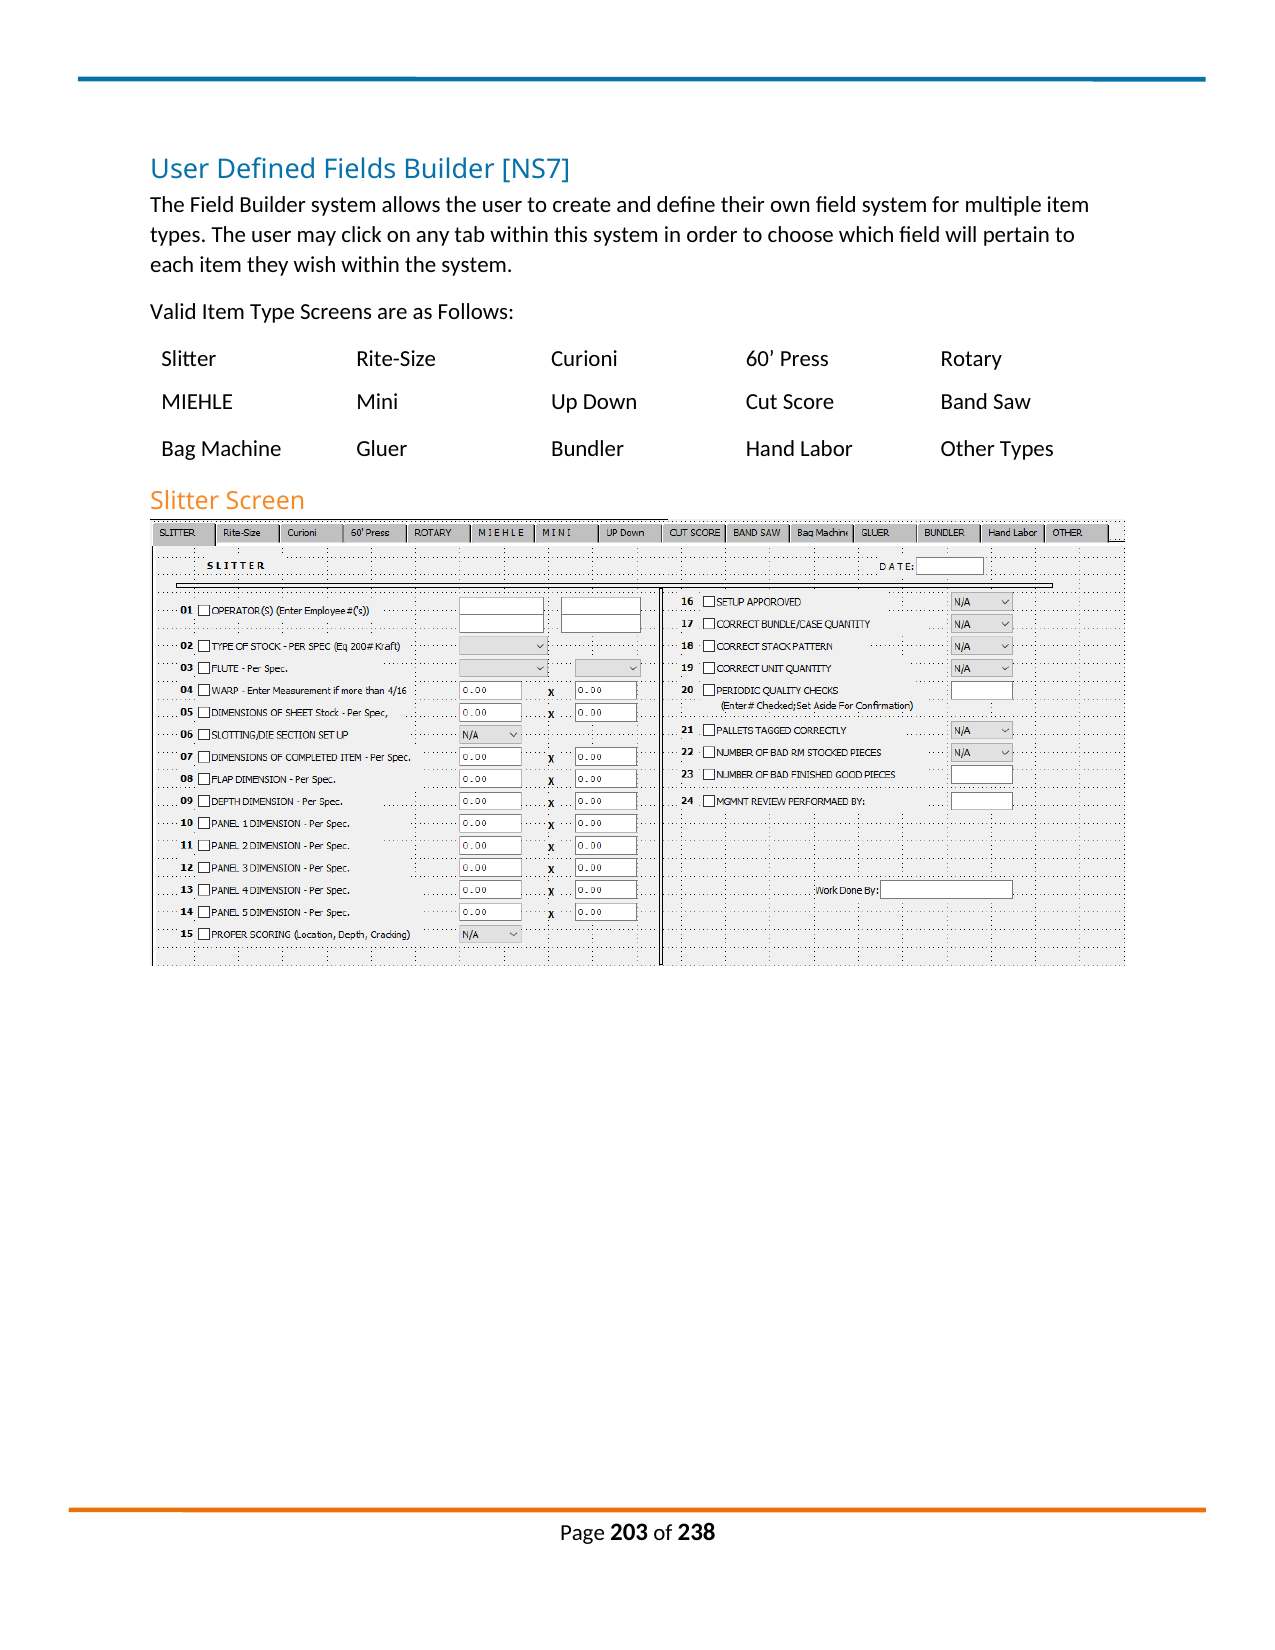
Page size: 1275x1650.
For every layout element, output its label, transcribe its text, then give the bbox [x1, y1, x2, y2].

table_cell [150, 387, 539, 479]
subtitle Slitter Screen [150, 483, 1125, 517]
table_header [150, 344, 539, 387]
subtitle User Defined Fields Builder [NS7] [150, 150, 1125, 187]
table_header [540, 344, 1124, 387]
text The Field Builder system allows the user to create and define their own field system for multiple item types. The user may click on any tab within this system in order to choose which field will pertain to each item they wish within the system. [150, 190, 1125, 278]
text Valid Item Type Screens are as Follows: [150, 297, 1125, 325]
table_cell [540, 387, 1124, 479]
picture [150, 519, 1125, 966]
